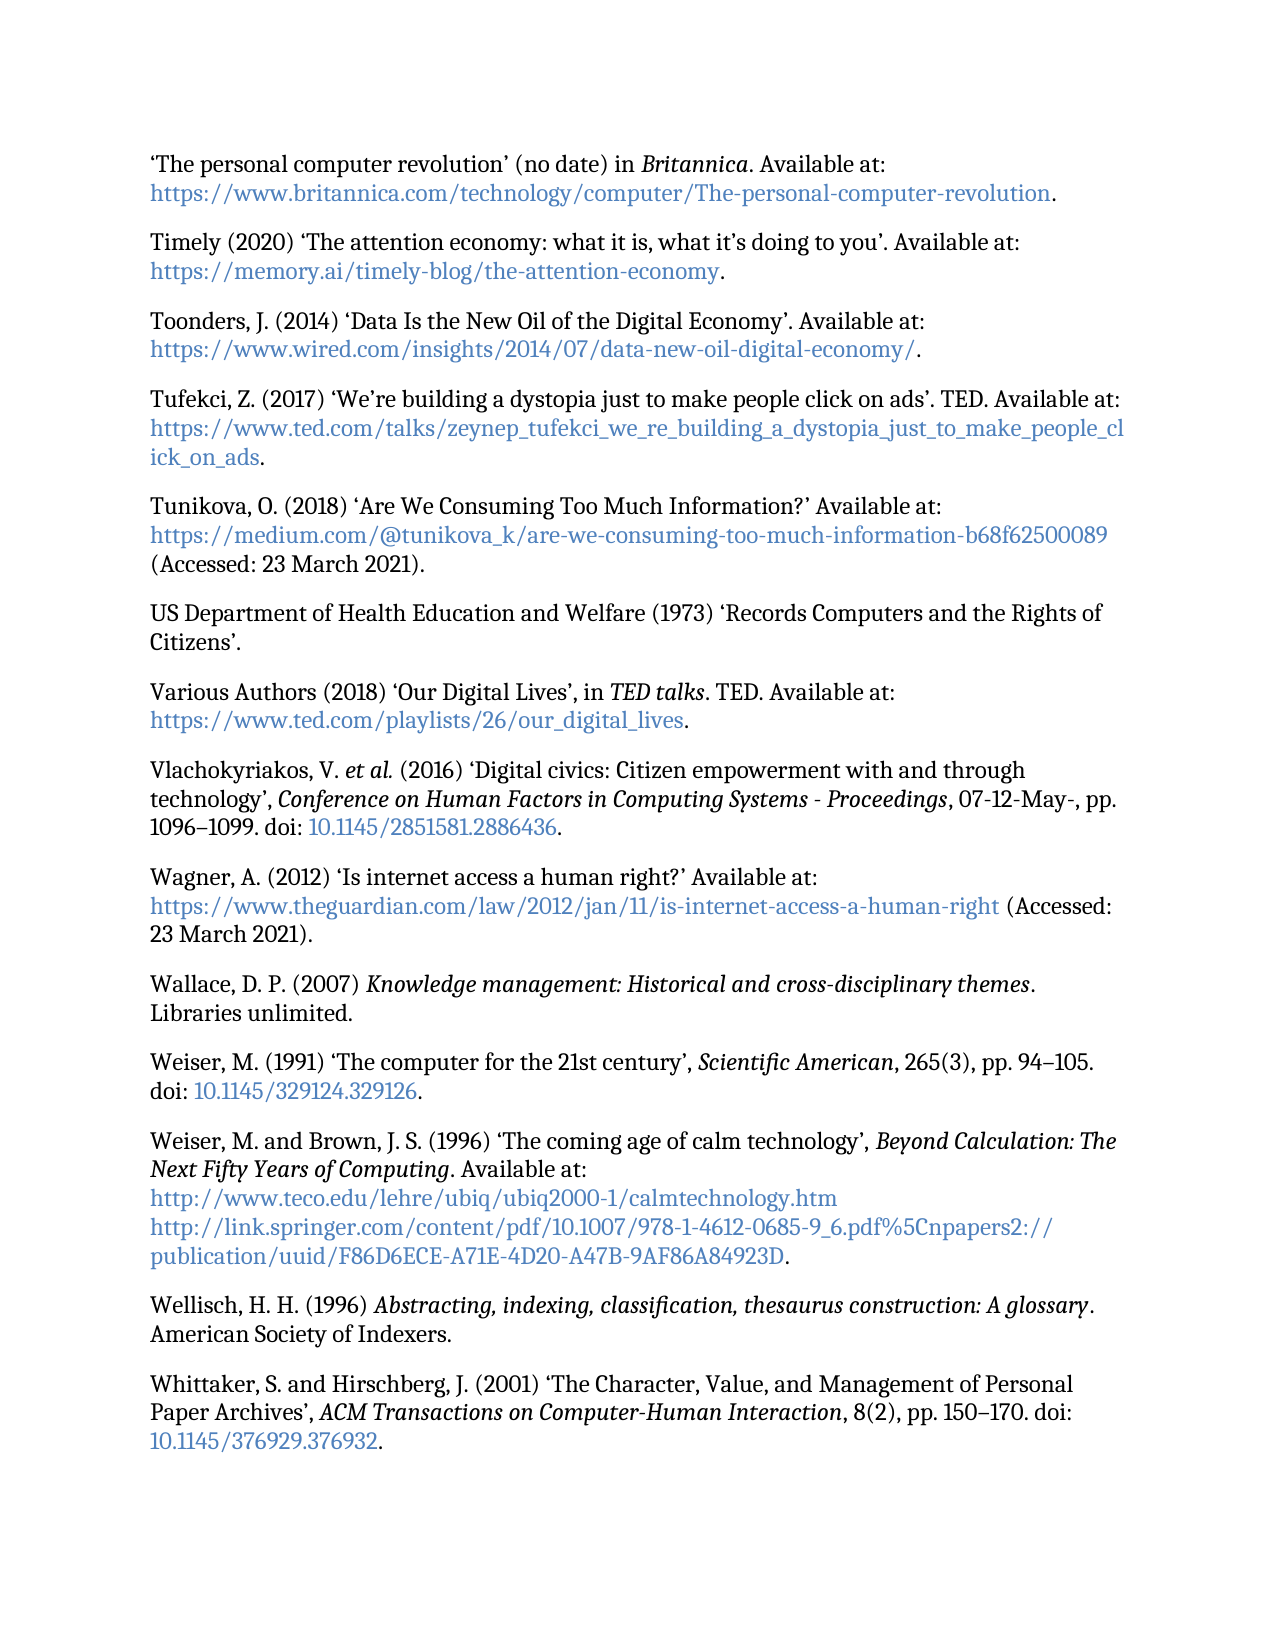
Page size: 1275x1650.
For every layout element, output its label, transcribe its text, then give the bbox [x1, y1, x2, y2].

text US Department of Health Education and Welfare (1973) ‘Records Computers and the Rights of Citizens’. [150, 599, 1125, 657]
text Vlachokyriakos, V. et al. (2016) ‘Digital civics: Citizen empowerment with and through technology’, Conference on Human Factors in Computing Systems - Proceedings, 07-12-May-, pp. 1096–1099. doi: 10.1145/2851581.2886436. [150, 756, 1125, 842]
text Wellisch, H. H. (1996) Abstracting, indexing, classification, thesaurus construction: A glossary. American Society of Indexers. [150, 1291, 1125, 1349]
text Wagner, A. (2012) ‘Is internet access a human right?’ Available at: https://www.theguardian.com/law/2012/jan/11/is-internet-access-a-human-right (Accessed: 23 March 2021). [150, 863, 1125, 949]
text Various Authors (2018) ‘Our Digital Lives’, in TED talks. TED. Available at: https://www.ted.com/playlists/26/our_digital_lives. [150, 677, 1125, 735]
text Toonders, J. (2014) ‘Data Is the New Oil of the Digital Economy’. Available at: https://www.wired.com/insights/2014/07/data-new-oil-digital-economy/. [150, 307, 1125, 364]
text Timely (2020) ‘The attention economy: what it is, what it’s doing to you’. Available at: https://memory.ai/timely-blog/the-attention-economy. [150, 228, 1125, 286]
text ‘The personal computer revolution’ (no date) in Britannica. Available at: https://www.britannica.com/technology/computer/The-personal-computer-revolution. [150, 150, 1125, 207]
text Weiser, M. (1991) ‘The computer for the 21st century’, Scientific American, 265(3), pp. 94–105. doi: 10.1145/329124.329126. [150, 1048, 1125, 1106]
text Whittaker, S. and Hirschberg, J. (2001) ‘The Character, Value, and Management of Personal Paper Archives’, ACM Transactions on Computer-Human Interaction, 8(2), pp. 150–170. doi: 10.1145/376929.376932. [150, 1369, 1125, 1456]
text Tufekci, Z. (2017) ‘We’re building a dystopia just to make people click on ads’. TED. Available at: https://www.ted.com/talks/zeynep_tufekci_we_re_building_a_dystopia_just_to_make_people_click_on_ads. [150, 385, 1125, 471]
text Wallace, D. P. (2007) Knowledge management: Historical and cross-disciplinary themes. Libraries unlimited. [150, 970, 1125, 1027]
text Weiser, M. and Brown, J. S. (1996) ‘The coming age of calm technology’, Beyond Calculation: The Next Fifty Years of Computing. Available at: http://www.teco.edu/lehre/ubiq/ubiq2000-1/calmtechnology.htm http://link.springer.com/content/pdf/10.1007/978-1-4612-0685-9_6.pdf%5Cnpapers2://publication/uuid/F86D6ECE-A71E-4D20-A47B-9AF86A84923D. [150, 1127, 1125, 1270]
text Tunikova, O. (2018) ‘Are We Consuming Too Much Information?’ Available at: https://medium.com/@tunikova_k/are-we-consuming-too-much-information-b68f62500089 (Accessed: 23 March 2021). [150, 492, 1125, 578]
